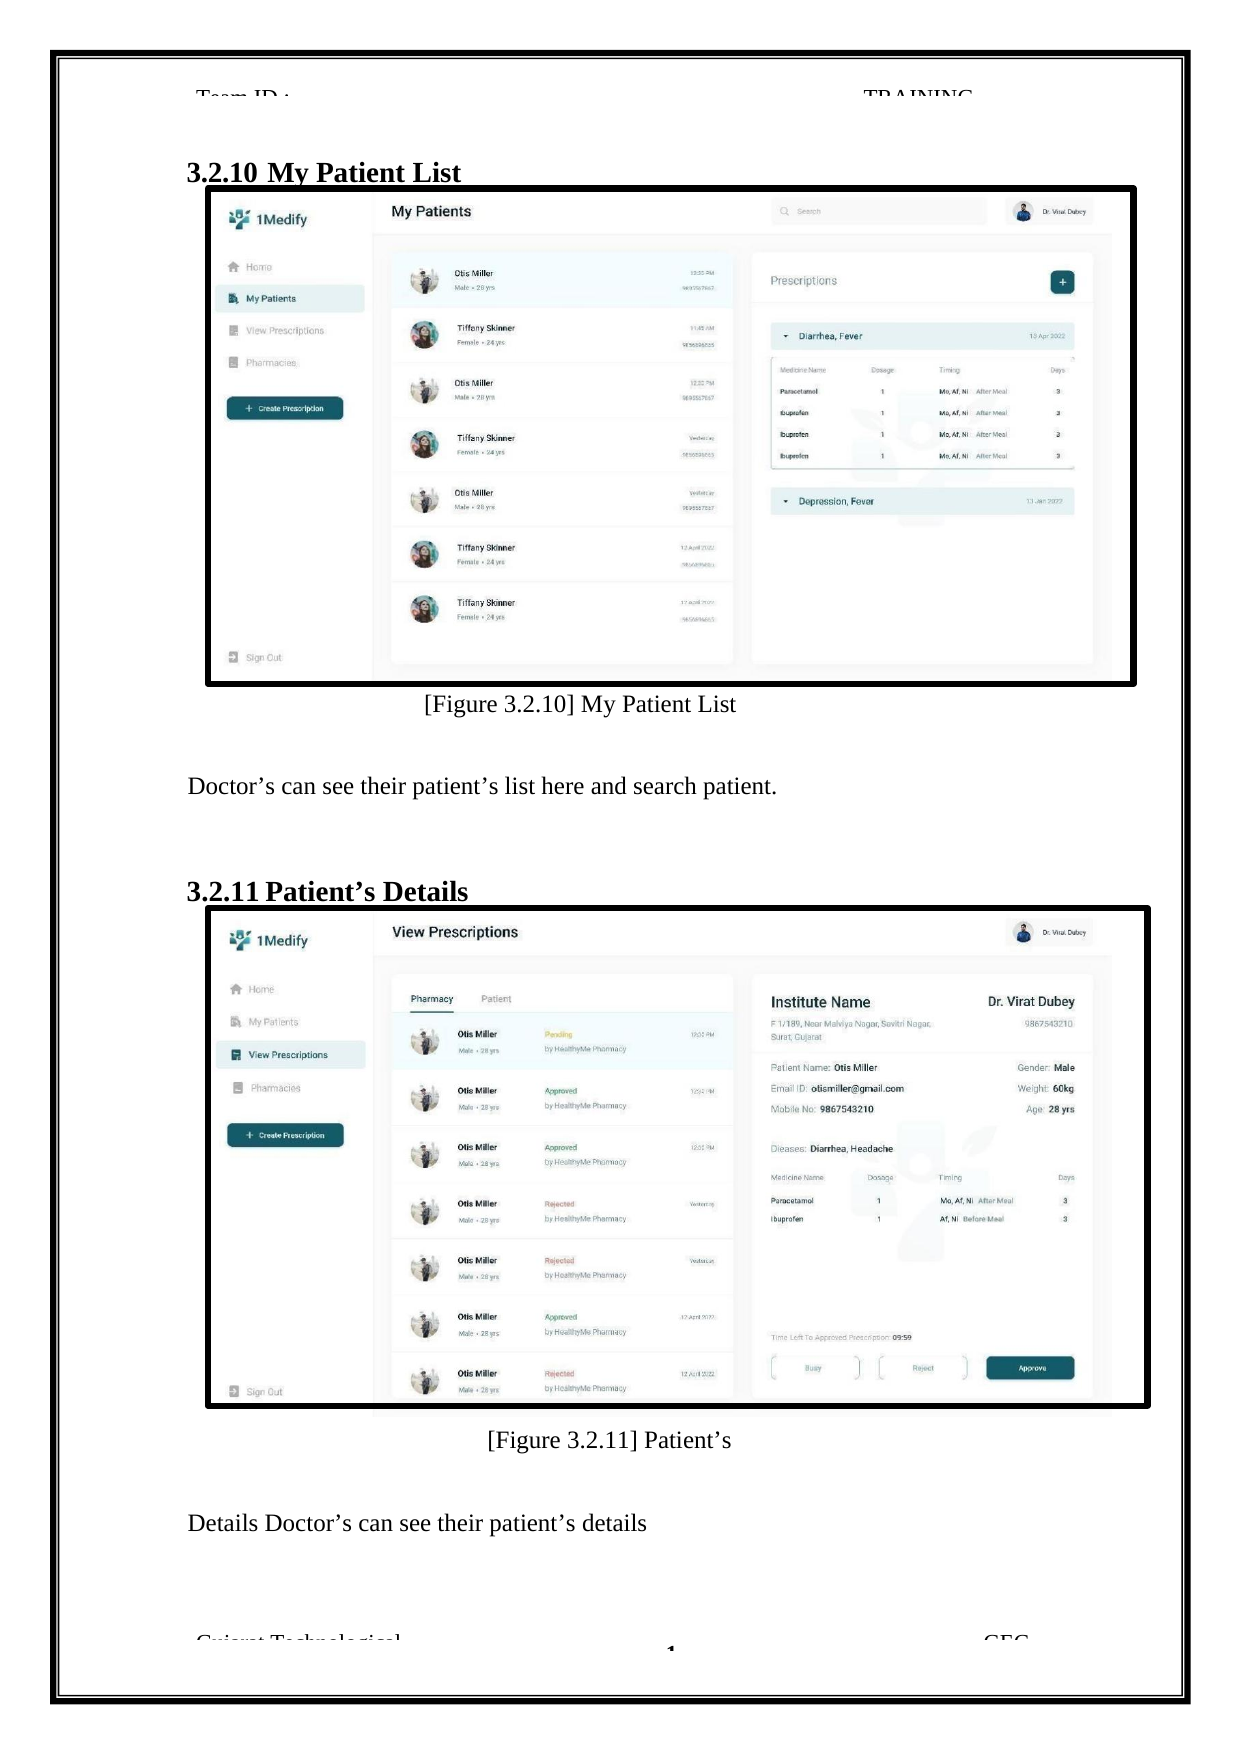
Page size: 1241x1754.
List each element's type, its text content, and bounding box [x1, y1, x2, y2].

text [Figure 3.2.11] Patient’s Details Doctor’s can see their patient’s details [187, 1425, 807, 1537]
picture [211, 911, 1112, 1403]
subtitle Patient’s Details [186, 874, 1169, 908]
text [Figure 3.2.10] My Patient List Doctor’s can see their patient’s list here and search patient. [187, 689, 807, 799]
subtitle My Patient List [186, 155, 1169, 188]
picture [208, 1409, 1112, 1417]
picture [212, 192, 1112, 681]
